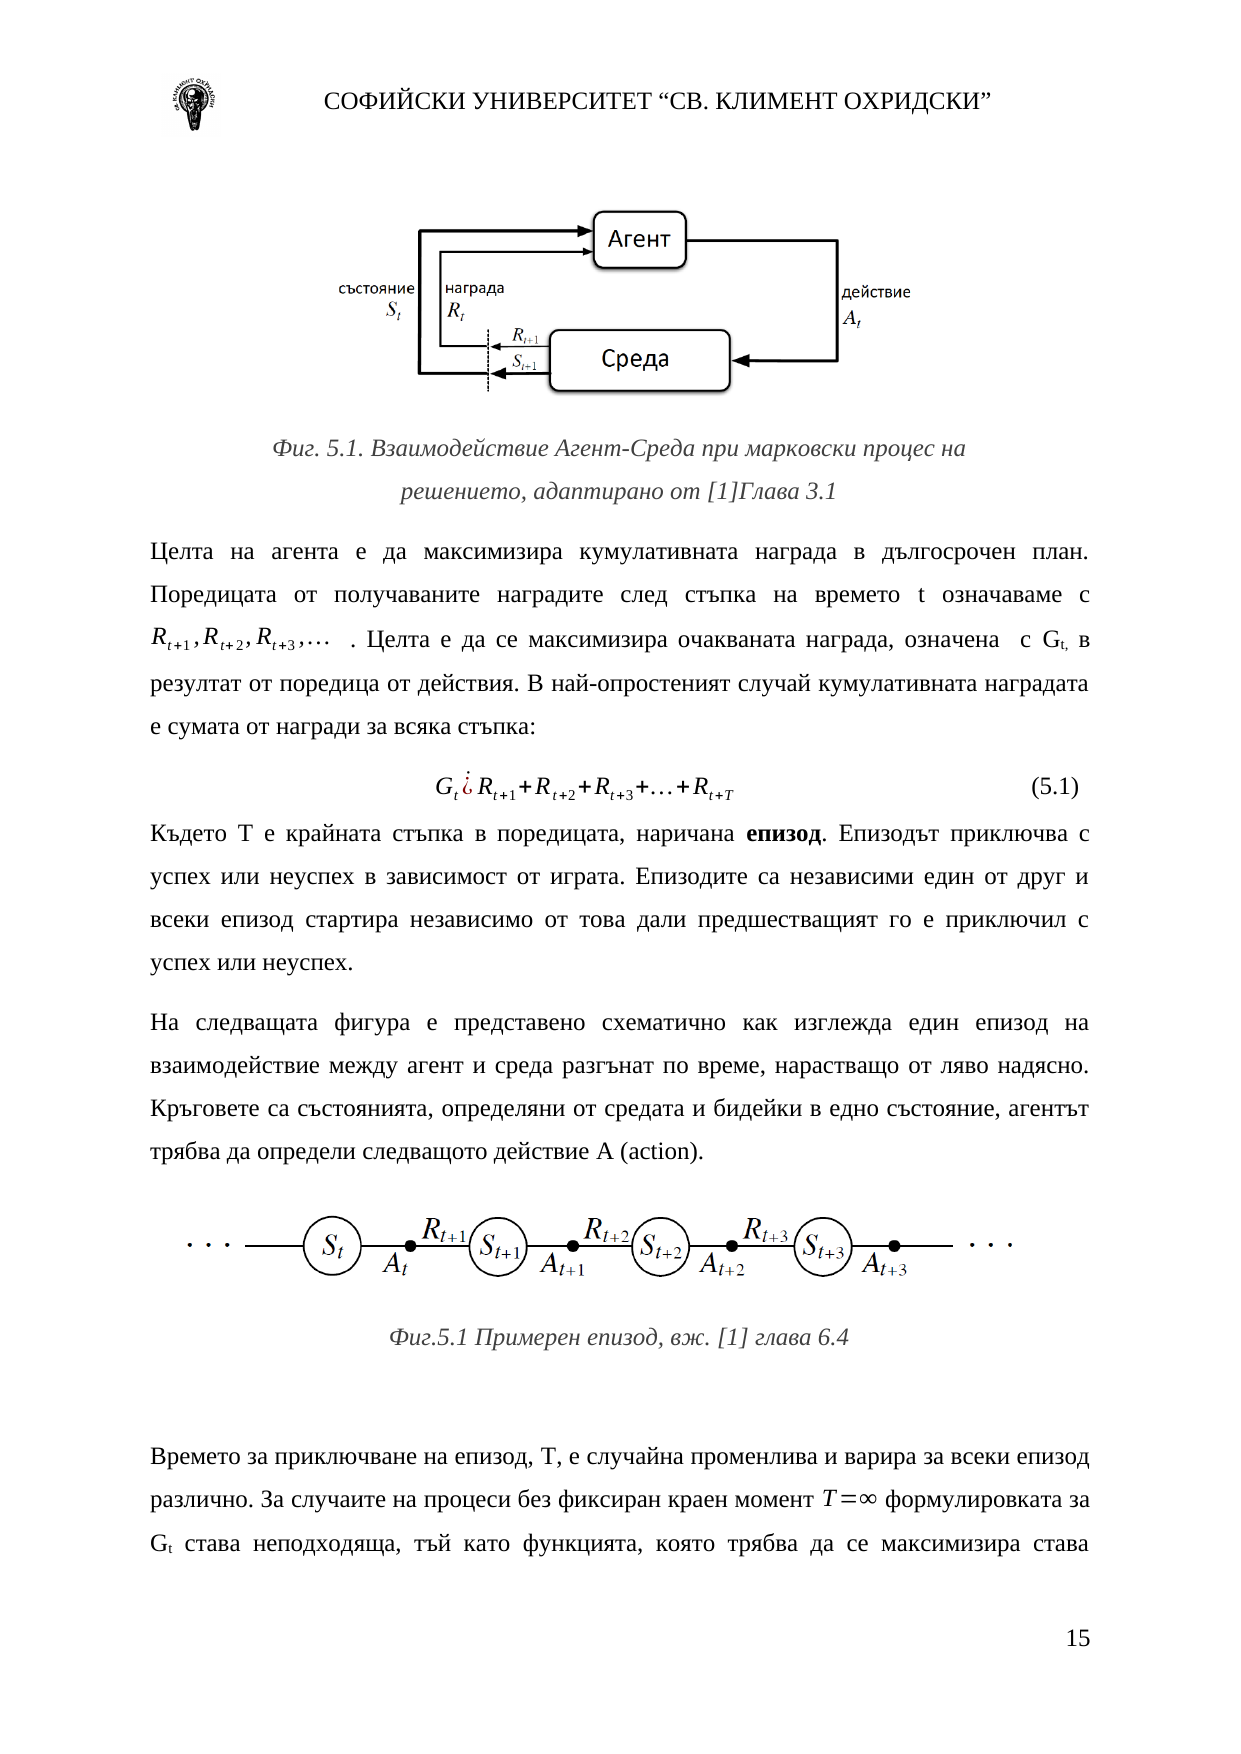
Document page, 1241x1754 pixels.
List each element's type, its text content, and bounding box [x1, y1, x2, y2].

picture [327, 203, 913, 398]
text Фиг.5.1 Примерен епизод, вж. [1] глава 6.4 [233, 1322, 1007, 1351]
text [150, 1441, 1090, 1556]
table_header [150, 771, 1020, 818]
text На следващата фигура е представено схематично как изглежда един епизод на взаимодействие между агент и среда разгънат по време, нарастващо от ляво надясно. Кръговете са състоянията, определяни от средата и бидейки в едно състояние, агентът трябва да определи следващото действие A (action). [150, 1007, 1090, 1165]
picture [161, 73, 222, 137]
text Където T е крайната стъпка в поредицата, наричана епизод. Епизодът приключва с успех или неуспех в зависимост от играта. Епизодите са независими един от друг и всеки епизод стартира независимо от това дали предшестващият го е приключил с успех или неуспех. [150, 818, 1090, 976]
table_header (5.1) [1020, 771, 1090, 818]
picture [150, 1196, 1091, 1287]
text Фиг. 5.1. Взаимодействие Агент-Среда при марковски процес на решението, адаптирано от [1]Глава 3.1 [233, 433, 1007, 505]
text Целта на агента е да максимизира кумулативната награда в дългосрочен план. Поредицата от получаваните наградите след стъпка на времето t означаваме с . Целта е да се максимизира очакваната награда, означена с Gt, в резултат от поредица от действия. В най-опростеният случай кумулативната наградата е сумата от награди за всяка стъпка: [150, 536, 1090, 740]
